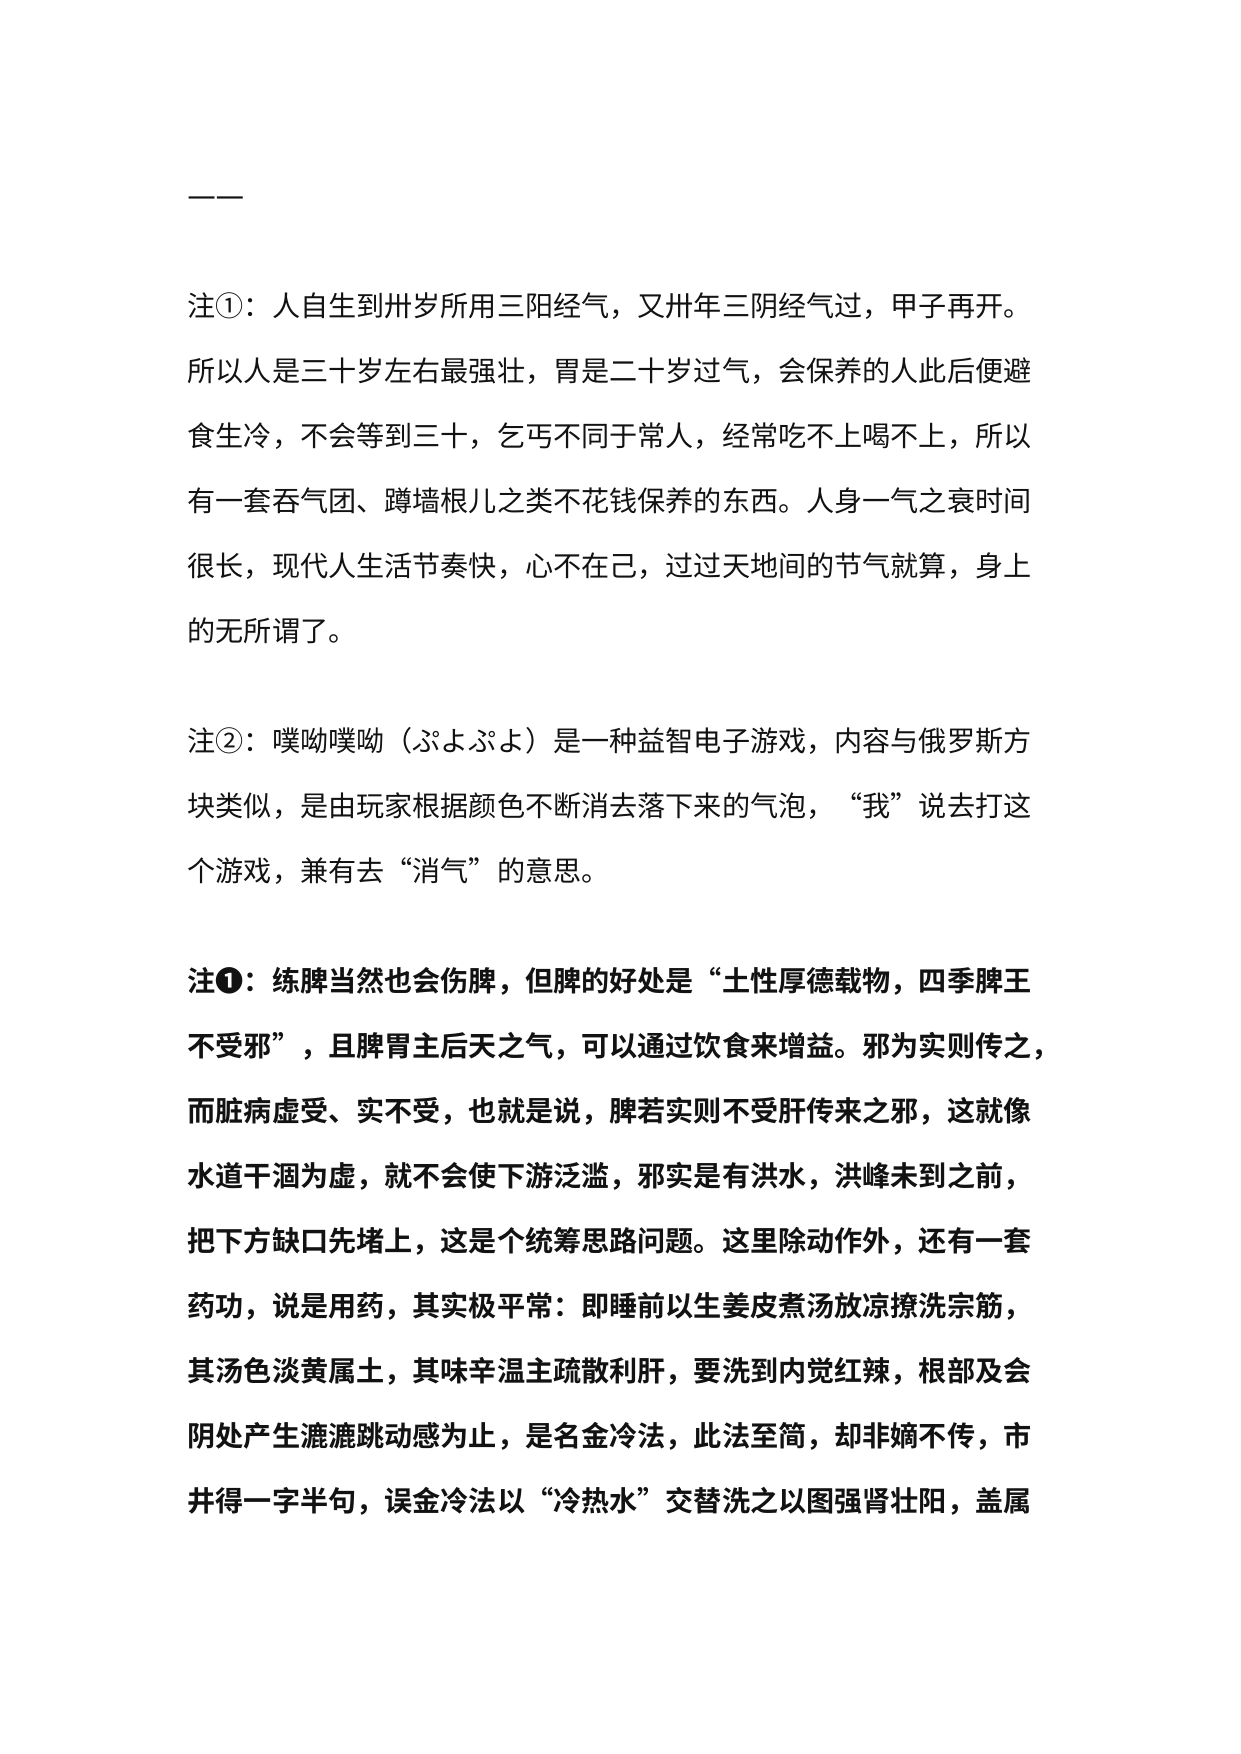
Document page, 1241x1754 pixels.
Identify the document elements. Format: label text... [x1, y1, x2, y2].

text 注②：噗呦噗呦（ぷよぷよ）是一种益智电子游戏，内容与俄罗斯方块类似，是由玩家根据颜色不断消去落下来的气泡，“我”说去打这个游戏，兼有去“消气”的意思。 [187, 707, 1053, 902]
text ―― [187, 162, 1053, 227]
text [187, 946, 1053, 1531]
text 注①：人自生到卅岁所用三阳经气，又卅年三阴经气过，甲子再开。所以人是三十岁左右最强壮，胃是二十岁过气，会保养的人此后便避食生冷，不会等到三十，乞丐不同于常人，经常吃不上喝不上，所以有一套吞气团、蹲墙根儿之类不花钱保养的东西。人身一气之衰时间很长，现代人生活节奏快，心不在己，过过天地间的节气就算，身上的无所谓了。 [187, 272, 1053, 662]
